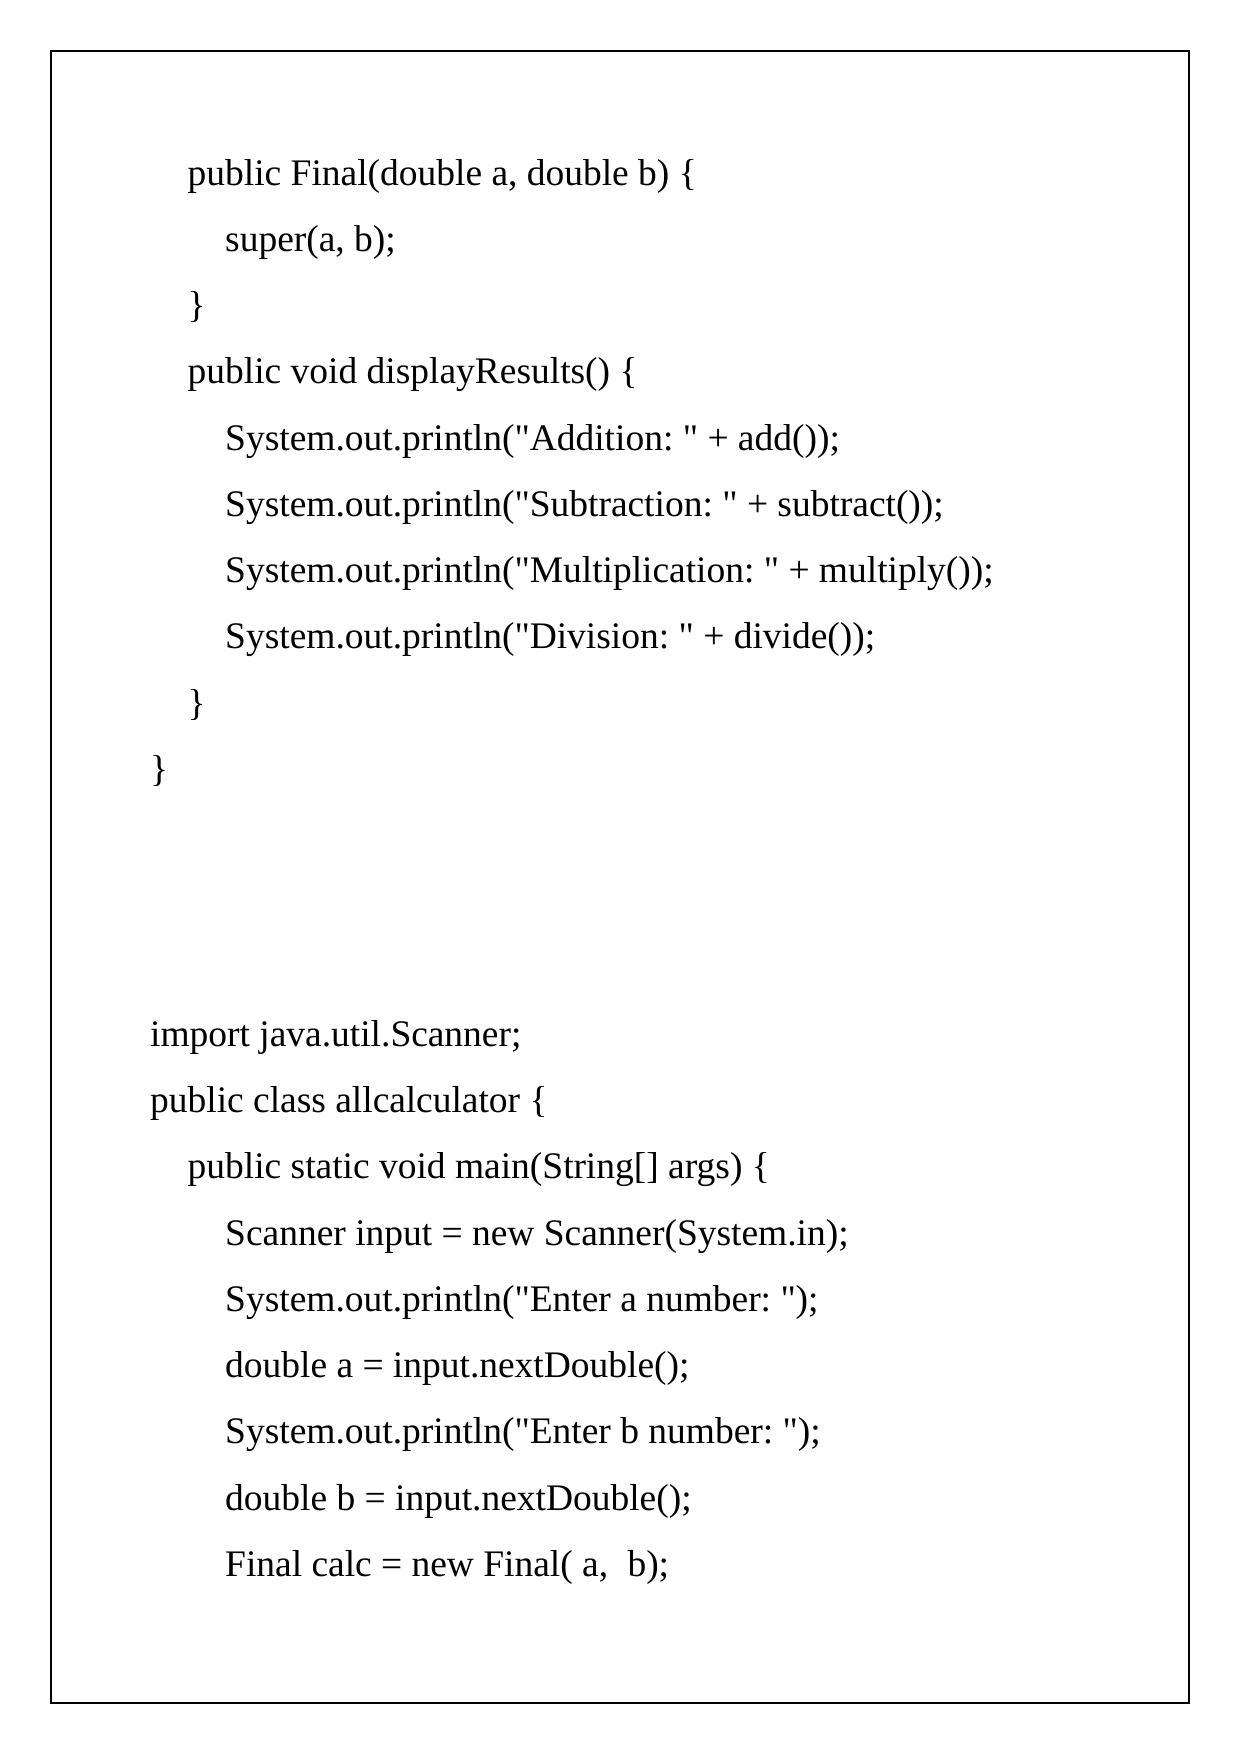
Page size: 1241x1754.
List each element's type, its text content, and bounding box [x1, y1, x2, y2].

text Scanner input = new Scanner(System.in); [150, 1210, 1090, 1253]
text System.out.println("Division: " + divide()); [150, 614, 1090, 657]
text } [150, 680, 1090, 723]
text System.out.println("Enter b number: "); [150, 1409, 1090, 1452]
text public void displayResults() { [150, 349, 1090, 392]
text System.out.println("Addition: " + add()); [150, 415, 1090, 458]
text public static void main(String[] args) { [150, 1144, 1090, 1187]
text super(a, b); [150, 216, 1090, 259]
text System.out.println("Multiplication: " + multiply()); [150, 547, 1090, 591]
text System.out.println("Subtraction: " + subtract()); [150, 481, 1090, 524]
text public Final(double a, double b) { [150, 150, 1090, 193]
text double b = input.nextDouble(); [150, 1475, 1090, 1518]
text } [150, 746, 1090, 789]
text public class allcalculator { [150, 1077, 1090, 1121]
text System.out.println("Enter a number: "); [150, 1276, 1090, 1319]
text double a = input.nextDouble(); [150, 1342, 1090, 1386]
text } [150, 282, 1090, 326]
text import java.util.Scanner; [150, 1011, 1090, 1054]
text Final calc = new Final( a, b); [150, 1541, 1090, 1584]
